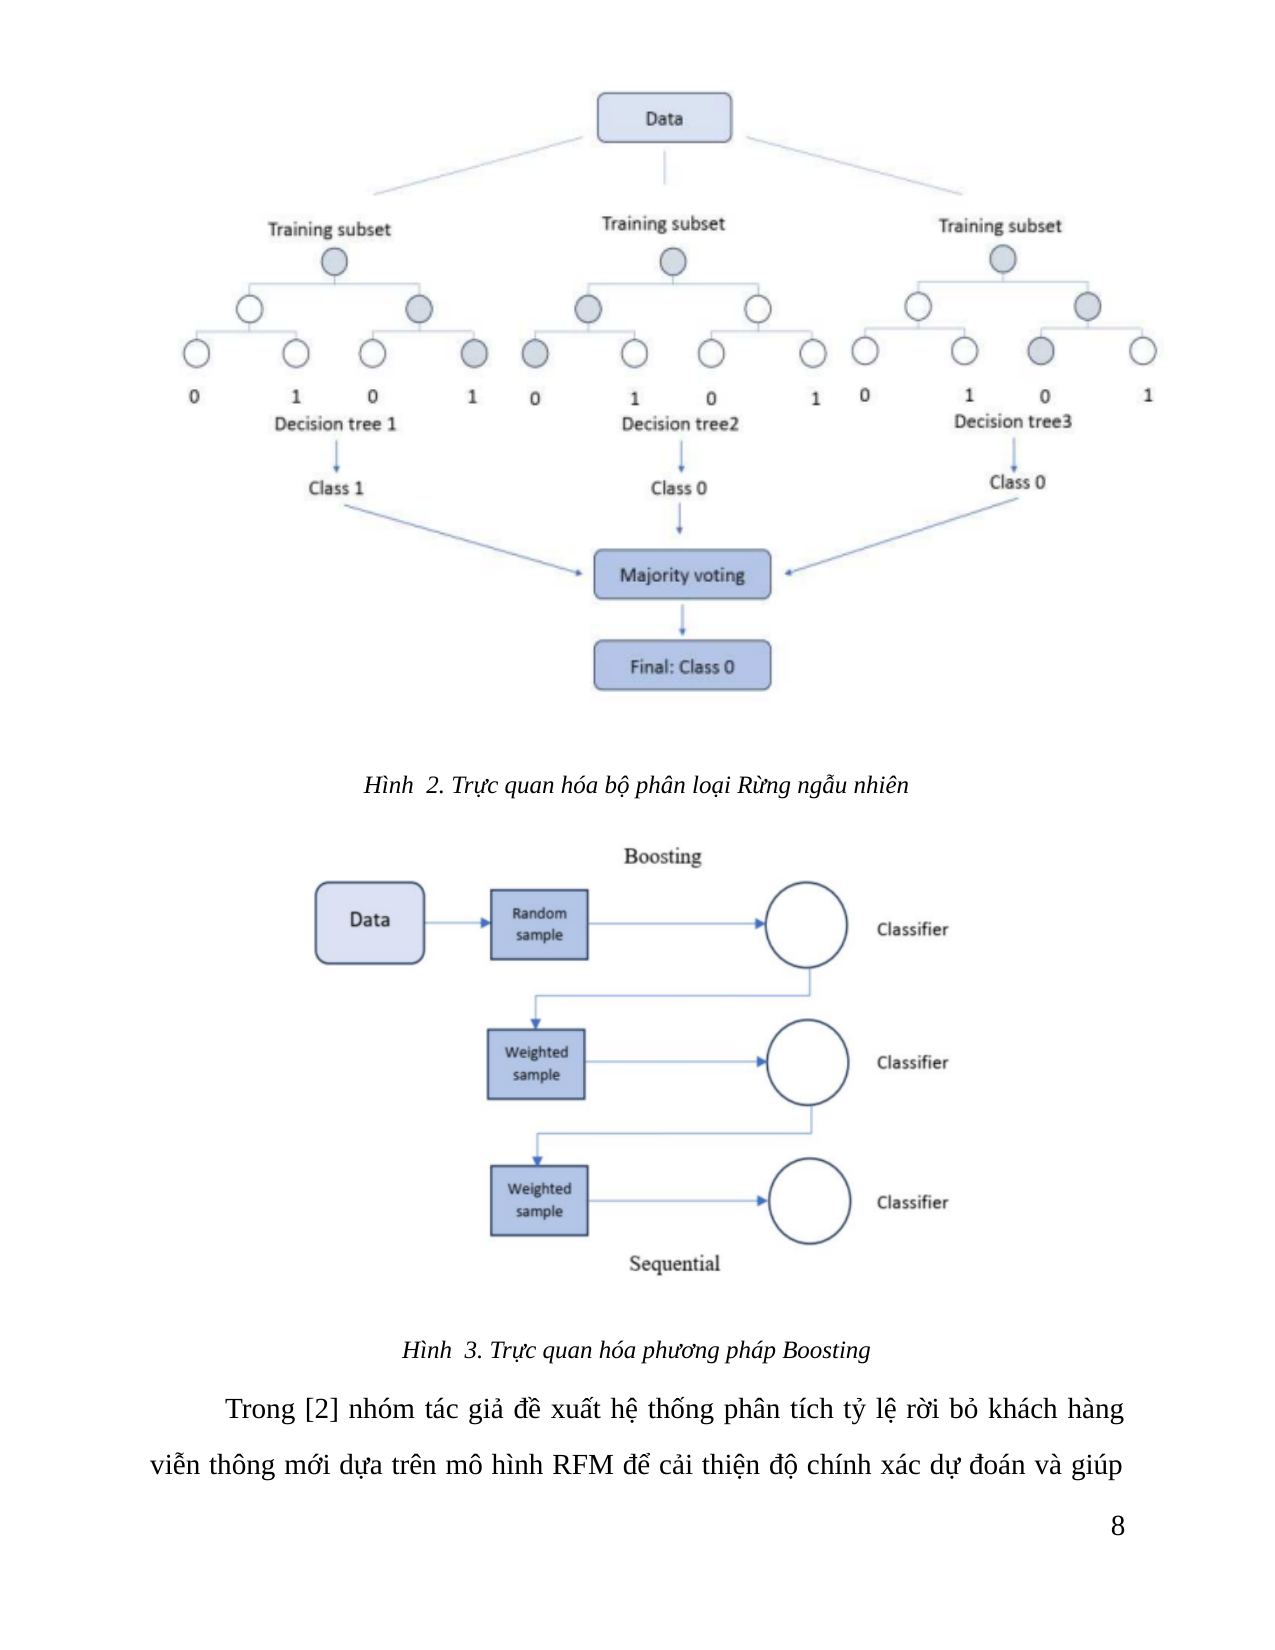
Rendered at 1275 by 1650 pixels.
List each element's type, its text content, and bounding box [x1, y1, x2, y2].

picture [152, 71, 1196, 713]
picture [290, 823, 985, 1294]
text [150, 1389, 1125, 1482]
text Hình 3. Trực quan hóa phương pháp Boosting [150, 1330, 1125, 1368]
text Hình 2. Trực quan hóa bộ phân loại Rừng ngẫu nhiên [150, 765, 1125, 803]
